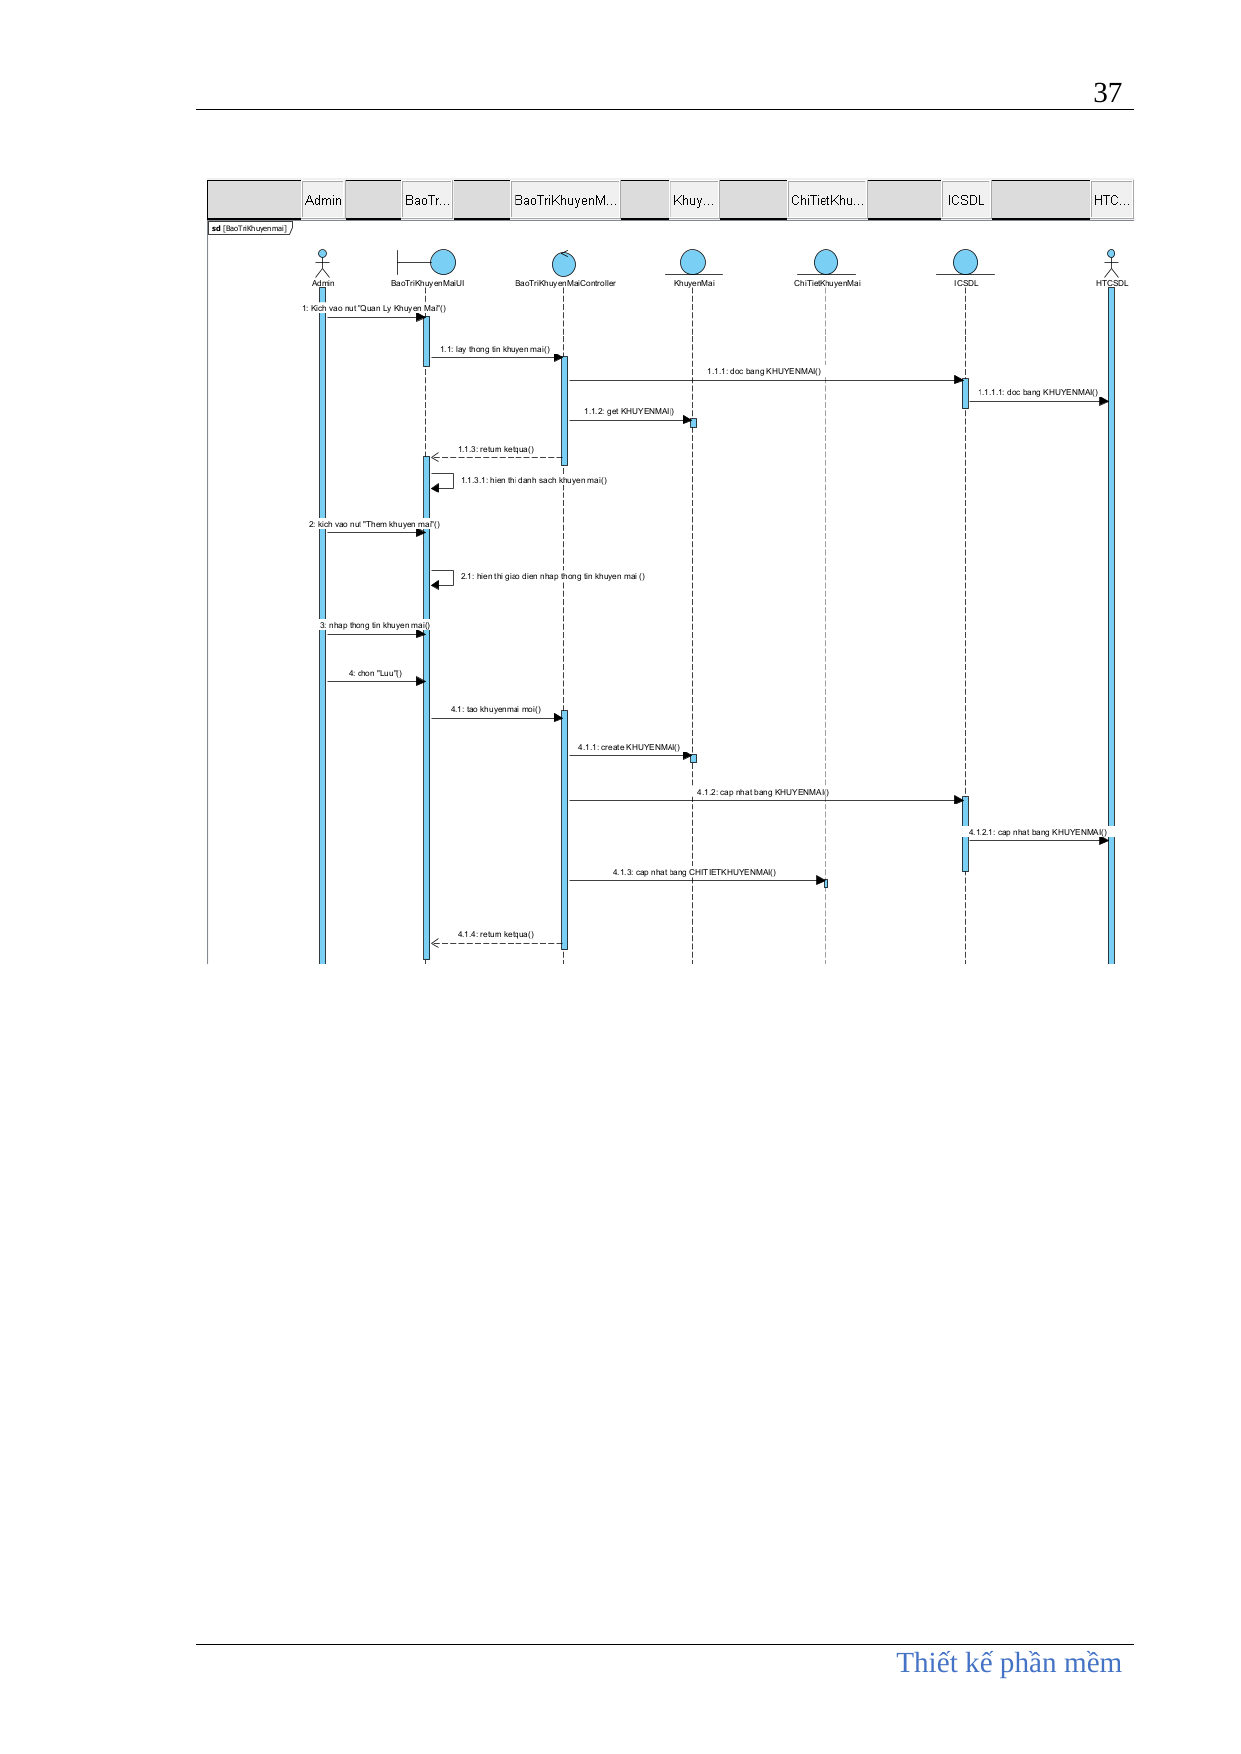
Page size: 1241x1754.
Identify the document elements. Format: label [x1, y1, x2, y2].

picture [206, 178, 1135, 964]
